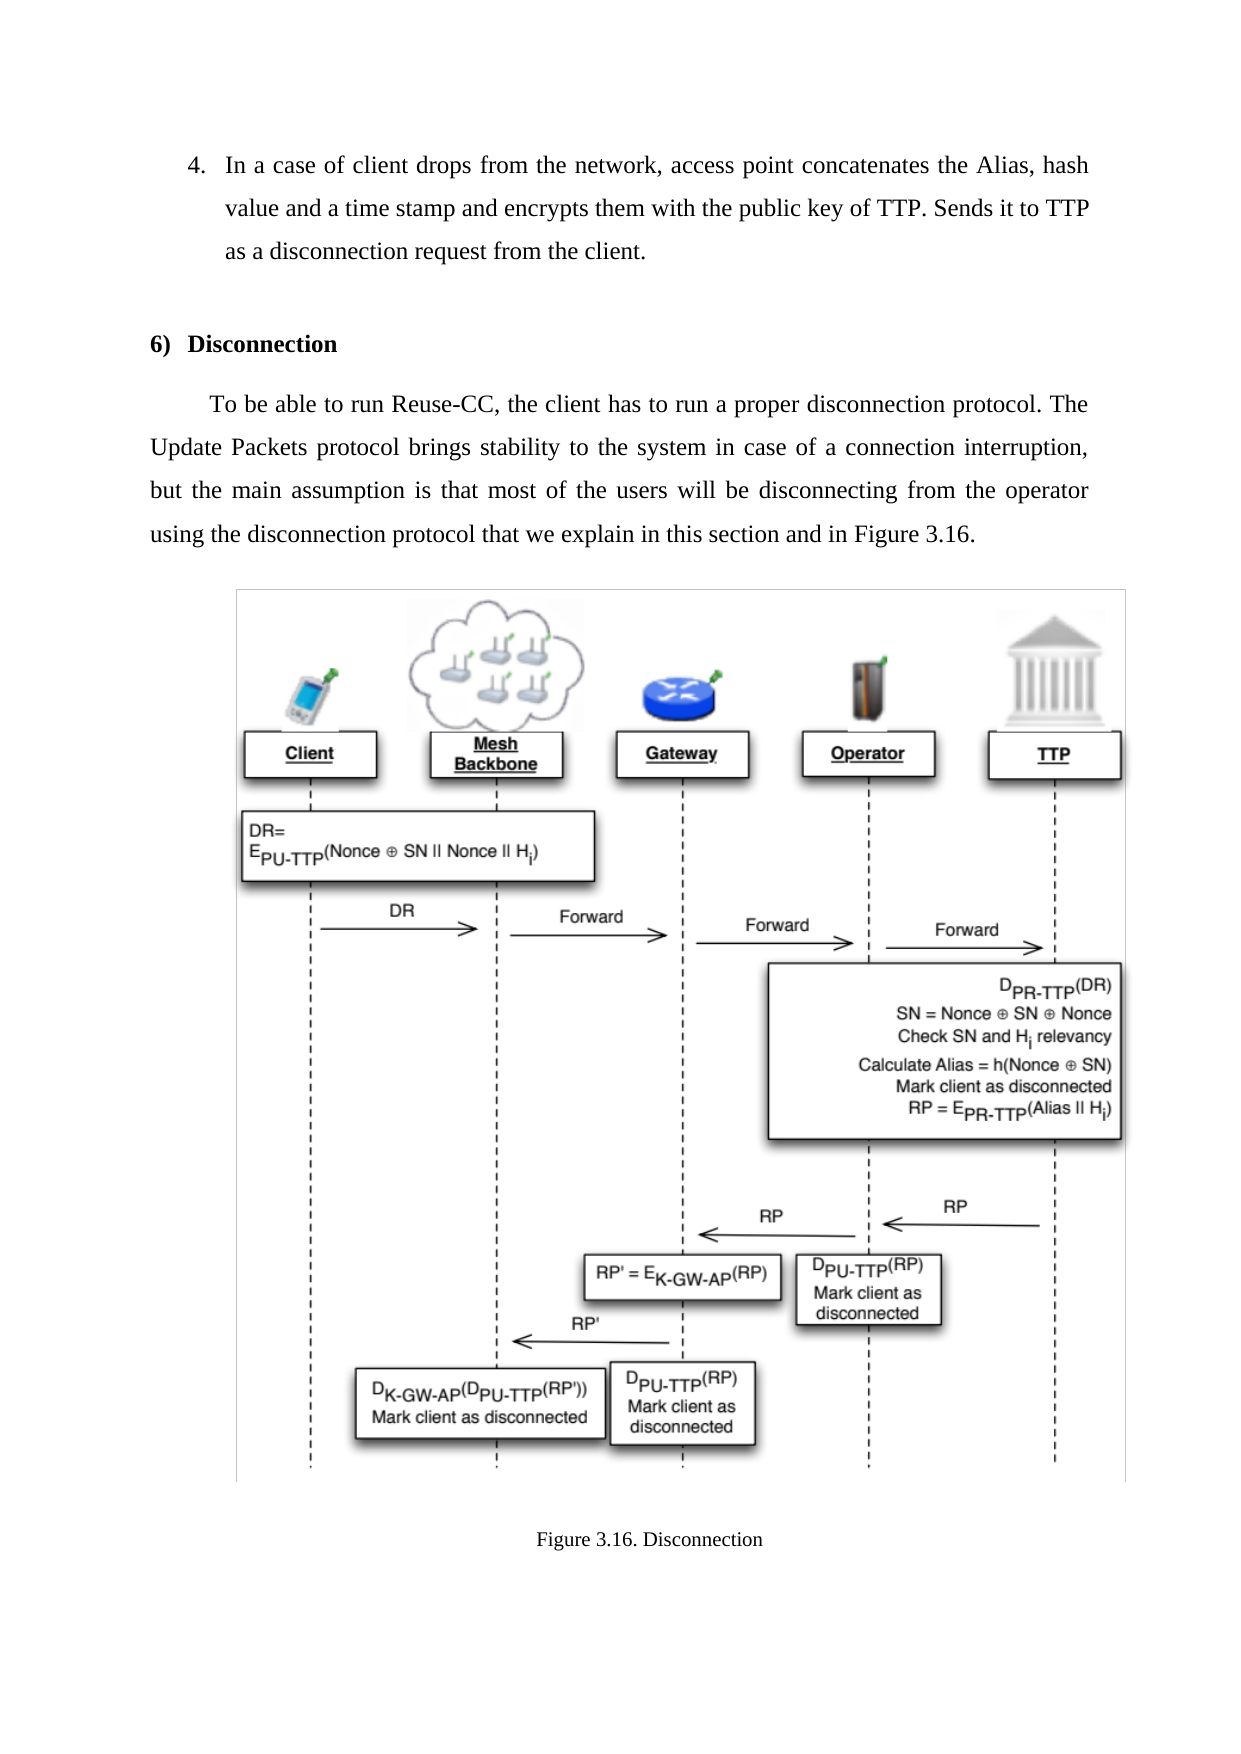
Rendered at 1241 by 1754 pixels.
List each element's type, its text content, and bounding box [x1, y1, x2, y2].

list In a case of client drops from the network, access point concatenates the Alias, hash value and a time stamp and encrypts them with the public key of TTP. Sends it to TTP as a disconnection request from the client. [187, 150, 1090, 265]
subtitle Disconnection [150, 329, 1090, 358]
